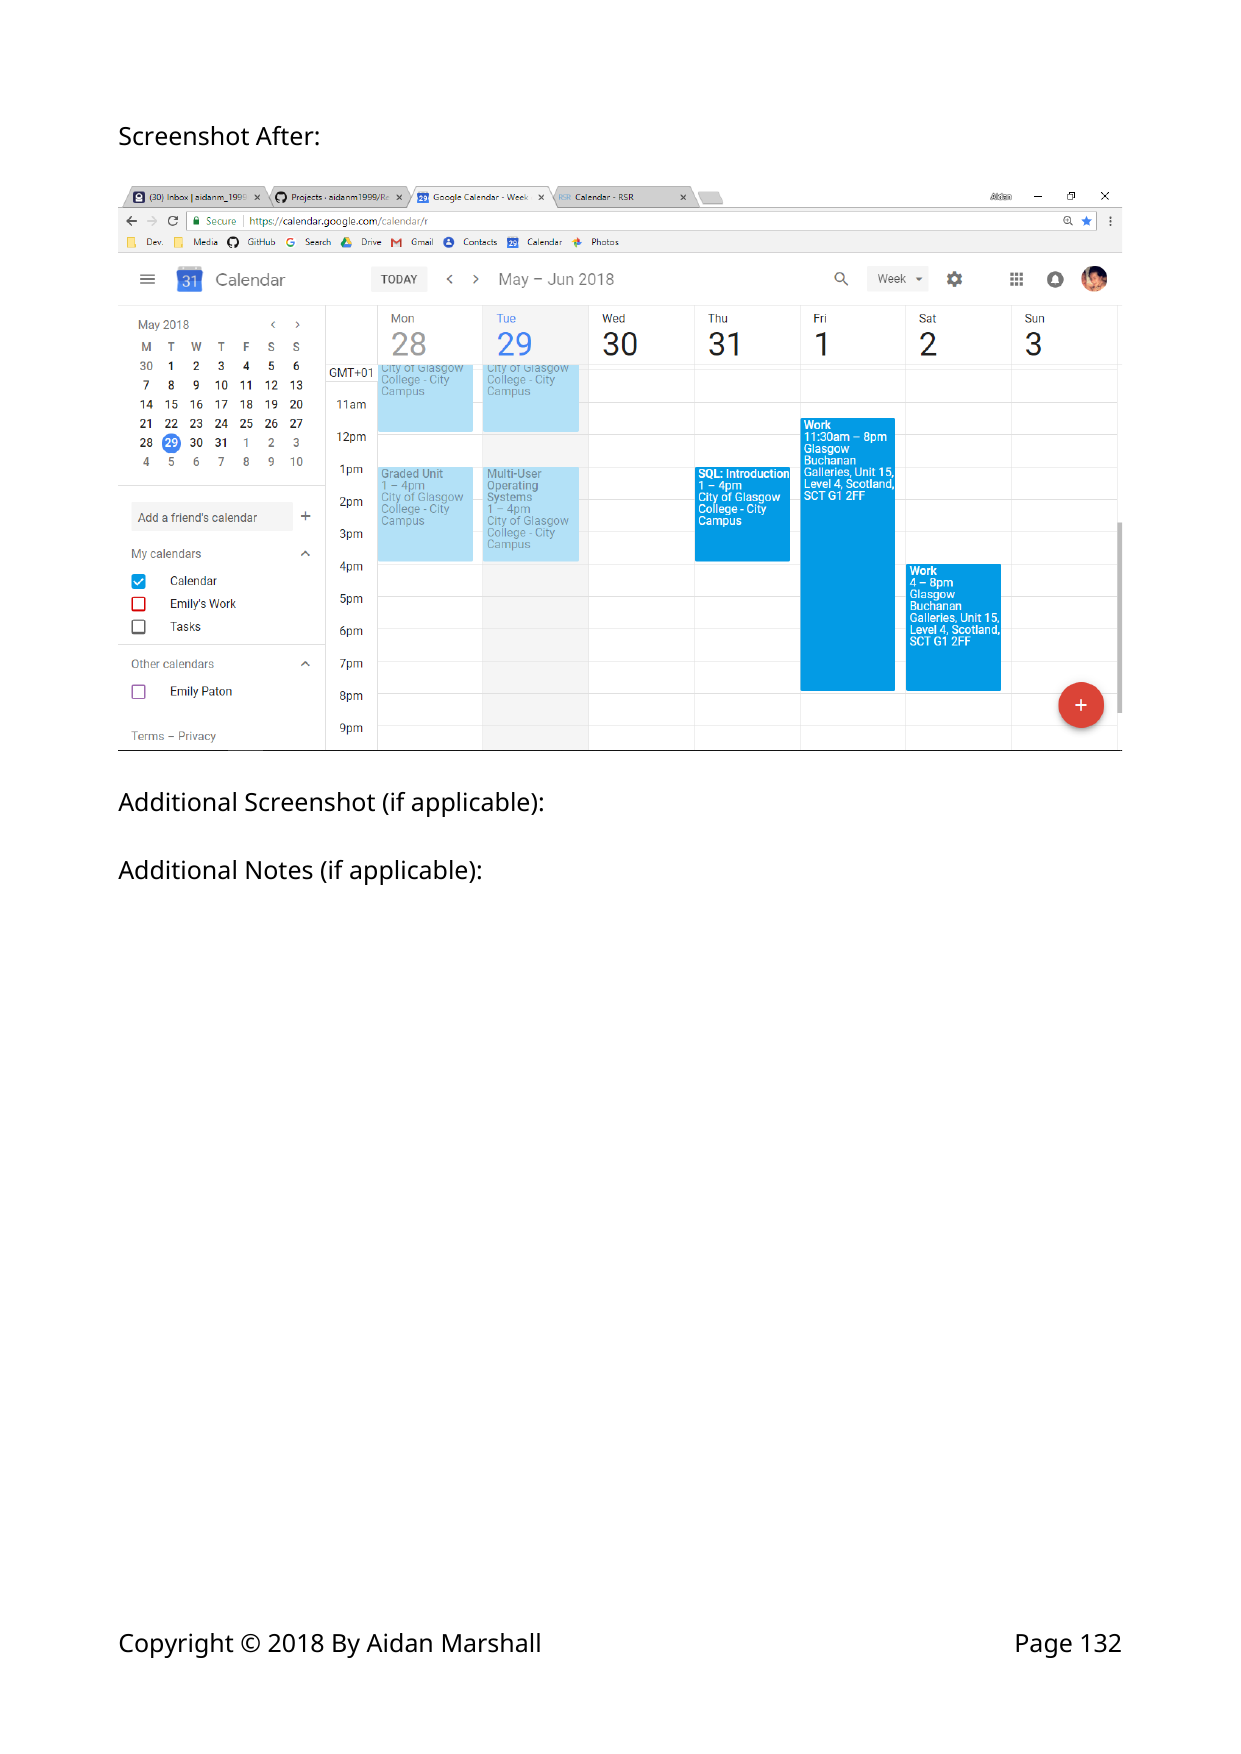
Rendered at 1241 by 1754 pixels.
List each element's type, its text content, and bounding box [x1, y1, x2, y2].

text Additional Notes (if applicable): [118, 853, 1122, 887]
text Screenshot After: [118, 118, 1122, 152]
text Additional Screenshot (if applicable): [118, 785, 1122, 819]
picture [118, 186, 1123, 751]
